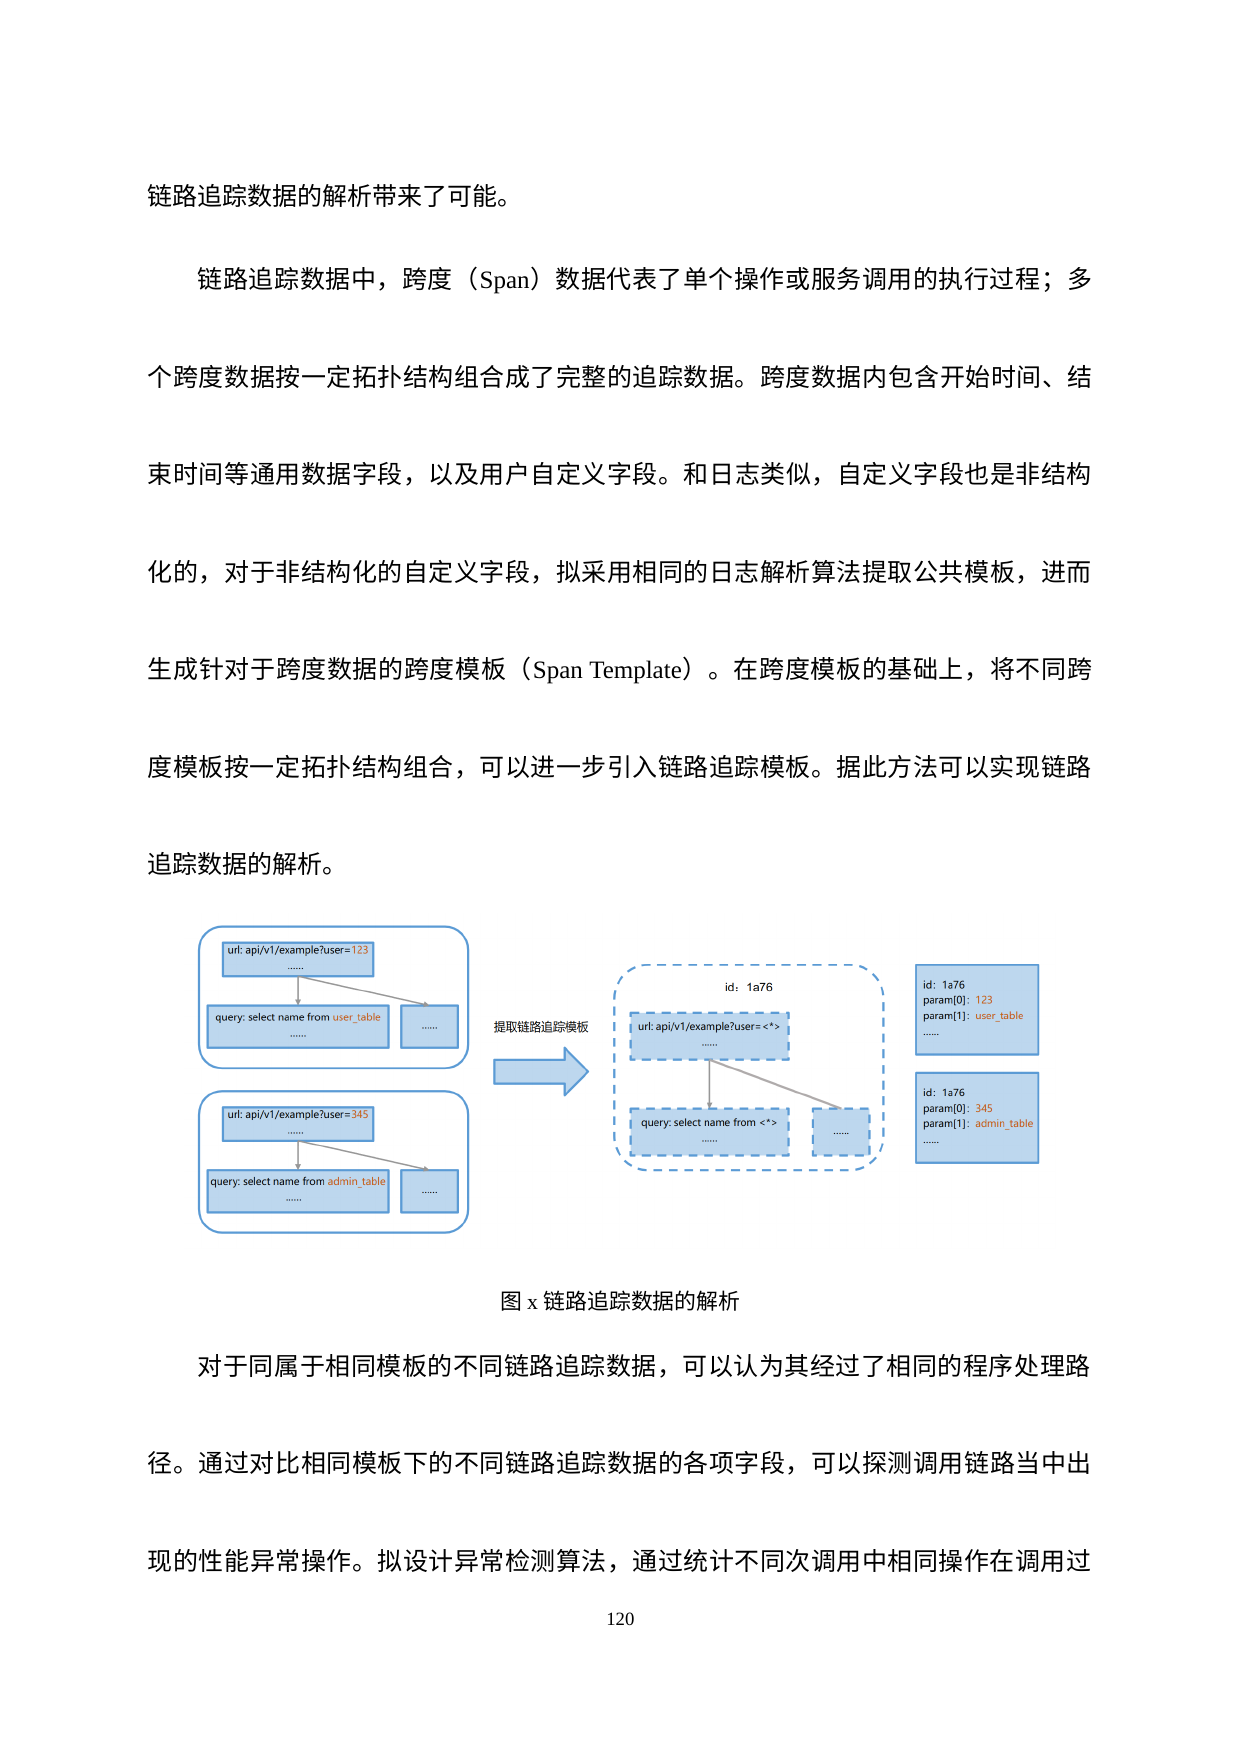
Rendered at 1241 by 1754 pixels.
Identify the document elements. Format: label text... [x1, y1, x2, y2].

picture [184, 913, 1056, 1249]
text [148, 1332, 1092, 1592]
text 图 x 链路追踪数据的解析 [148, 1283, 1092, 1316]
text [148, 162, 1092, 227]
text 链路追踪数据中，跨度（Span）数据代表了单个操作或服务调用的执行过程；多个跨度数据按一定拓扑结构组合成了完整的追踪数据。跨度数据内包含开始时间、结束时间等通用数据字段，以及用户自定义字段。和日志类似，自定义字段也是非结构化的，对于非结构化的自定义字段，拟采用相同的日志解析算法提取公共模板，进而生成针对于跨度数据的跨度模板（Span Template）。在跨度模板的基础上，将不同跨度模板按一定拓扑结构组合，可以进一步引入链路追踪模板。据此方法可以实现链路追踪数据的解析。 [148, 245, 1092, 895]
